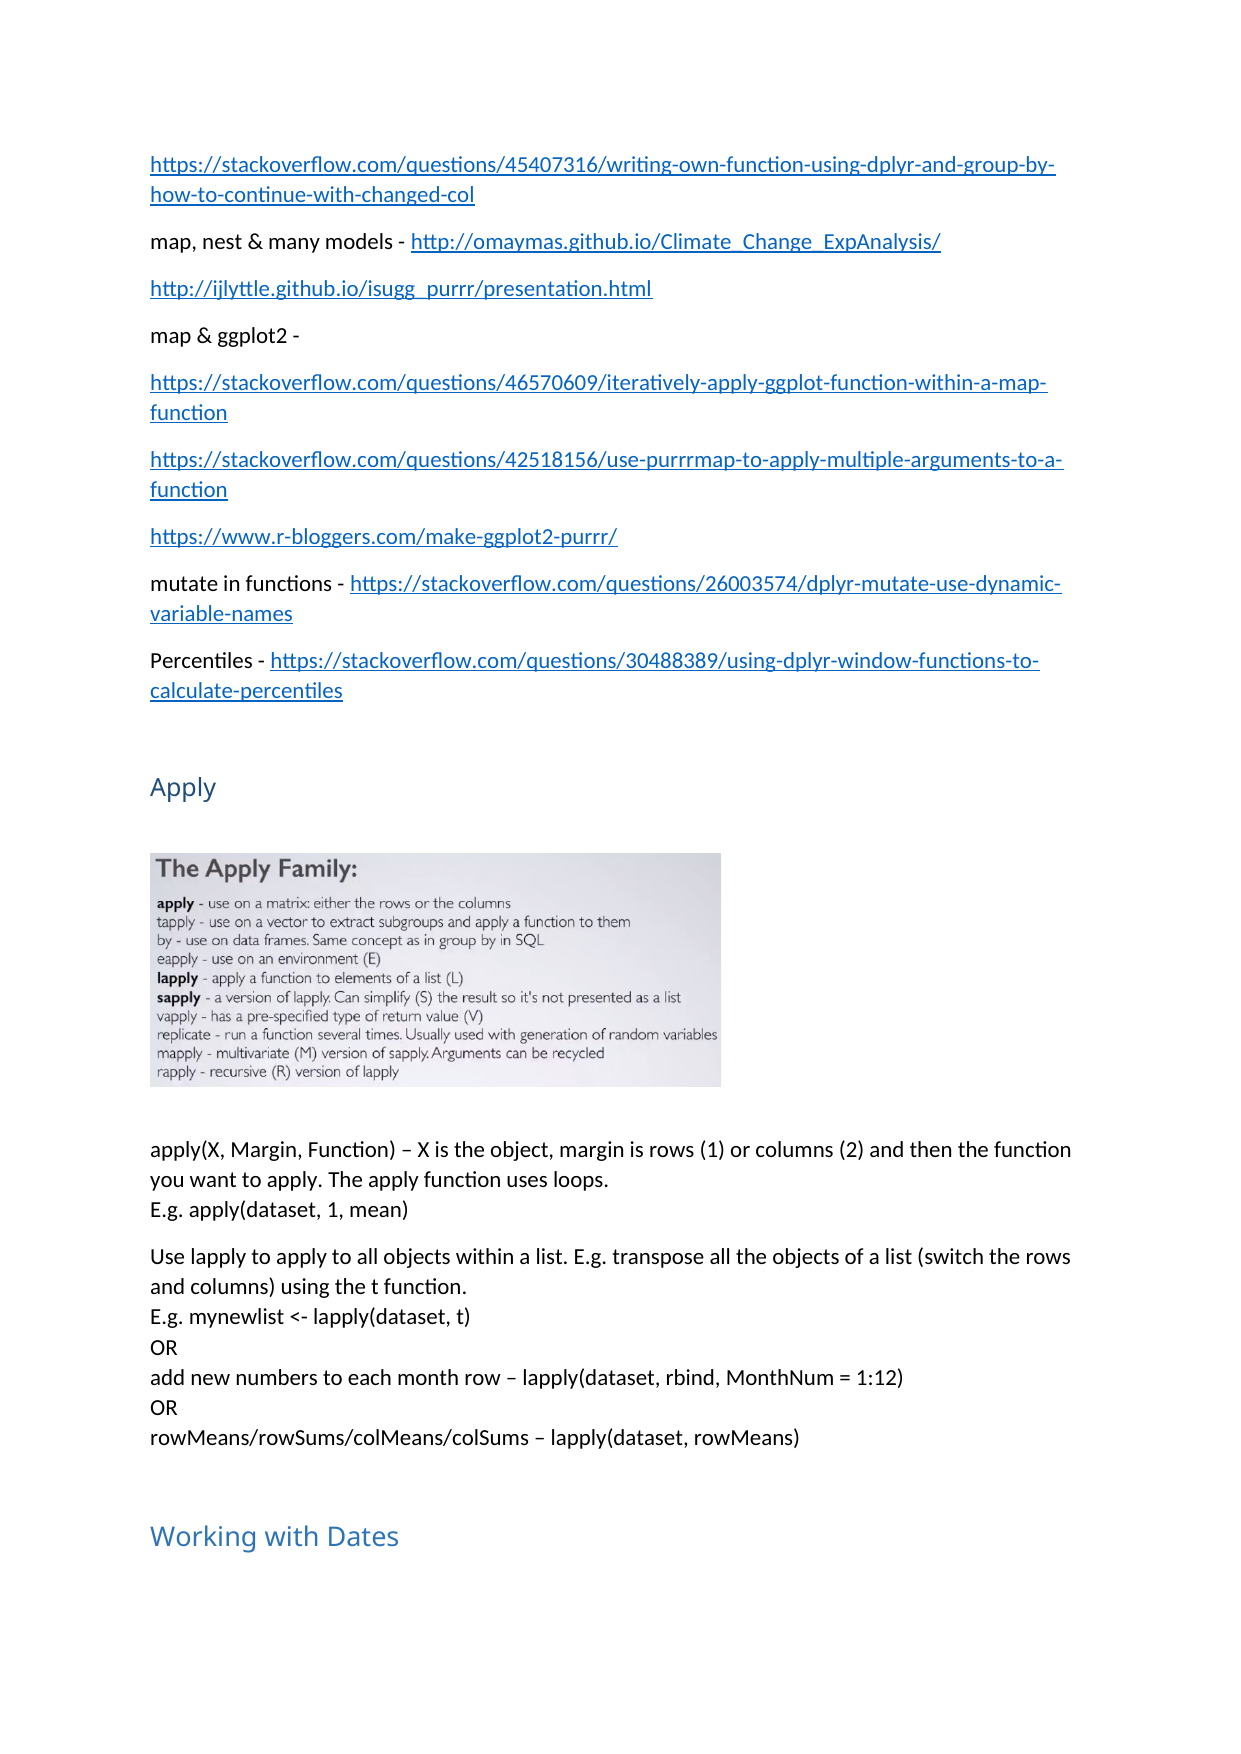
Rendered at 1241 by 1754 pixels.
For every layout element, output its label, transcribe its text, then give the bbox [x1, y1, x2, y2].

text map, nest & many models - http://omaymas.github.io/Climate_Change_ExpAnalysis/ [150, 227, 1090, 255]
text Use lapply to apply to all objects within a list. E.g. transpose all the objects of a list (switch the rows and columns) using the t function. E.g. mynewlist <- lapply(dataset, t) OR add new numbers to each month row – lapply(dataset, rbind, MonthNum = 1:12) OR rowMeans/rowSums/colMeans/colSums – lapply(dataset, rowMeans) [150, 1242, 1090, 1451]
text https://stackoverflow.com/questions/46570609/iteratively-apply-ggplot-function-within-a-map-function [150, 368, 1090, 426]
subtitle Apply [150, 770, 1090, 804]
text Percentiles - https://stackoverflow.com/questions/30488389/using-dplyr-window-functions-to-calculate-percentiles [150, 646, 1090, 704]
text https://stackoverflow.com/questions/42518156/use-purrrmap-to-apply-multiple-arguments-to-a-function [150, 445, 1090, 503]
text apply(X, Margin, Function) – X is the object, margin is rows (1) or columns (2) and then the function you want to apply. The apply function uses loops. E.g. apply(dataset, 1, mean) [150, 1135, 1090, 1223]
picture [150, 853, 722, 1087]
text https://www.r-bloggers.com/make-ggplot2-purrr/ [150, 522, 1090, 550]
subtitle Working with Dates [150, 1517, 1090, 1554]
text http://ijlyttle.github.io/isugg_purrr/presentation.html [150, 274, 1090, 302]
text map & ggplot2 - [150, 321, 1090, 349]
text https://stackoverflow.com/questions/45407316/writing-own-function-using-dplyr-and-group-by-how-to-continue-with-changed-col [150, 150, 1090, 208]
text mutate in functions - https://stackoverflow.com/questions/26003574/dplyr-mutate-use-dynamic-variable-names [150, 569, 1090, 627]
